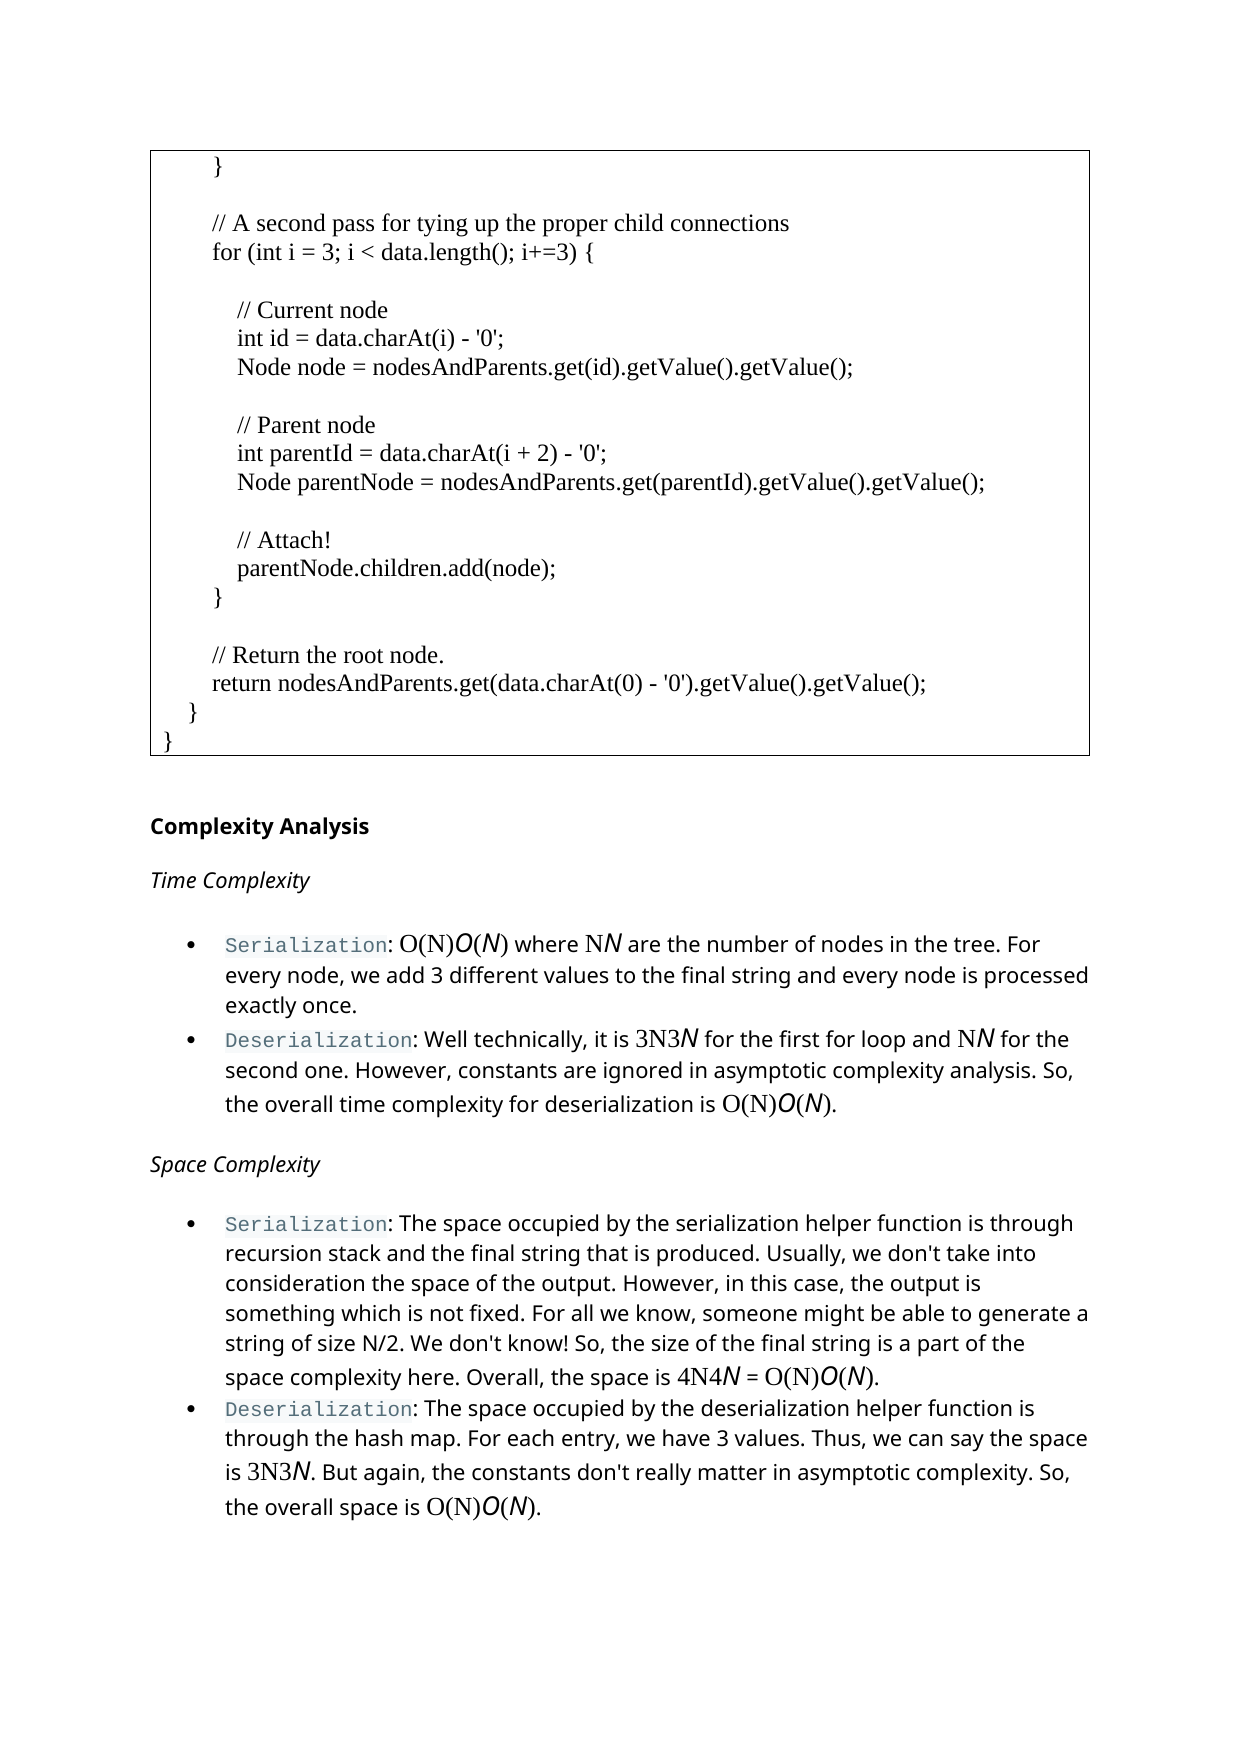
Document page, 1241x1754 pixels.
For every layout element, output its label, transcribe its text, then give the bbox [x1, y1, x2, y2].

list Serialization: The space occupied by the serialization helper function is through recursion stack and the final string that is produced. Usually, we don't take into consideration the space of the output. However, in this case, the output is something which is not fixed. For all we know, someone might be able to generate a string of size N/2. We don't know! So, the size of the final string is a part of the space complexity here. Overall, the space is 4N4N = O(N)O(N). [187, 1208, 1090, 1393]
list Deserialization: Well technically, it is 3N3N for the first for loop and NN for the second one. However, constants are ignored in asymptotic complexity analysis. So, the overall time complexity for deserialization is O(N)O(N). [187, 1019, 1090, 1120]
list Deserialization: The space occupied by the deserialization helper function is through the hash map. For each entry, we have 3 values. Thus, we can say the space is 3N3N. But again, the constants don't really matter in asymptotic complexity. So, the overall space is O(N)O(N). [187, 1393, 1090, 1523]
text Time Complexity [150, 865, 1090, 895]
list Serialization: O(N)O(N) where NN are the number of nodes in the tree. For every node, we add 3 different values to the final string and every node is processed exactly once. [187, 924, 1090, 1019]
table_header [151, 151, 1089, 755]
text Space Complexity [150, 1149, 1090, 1179]
text Complexity Analysis [150, 811, 1090, 840]
